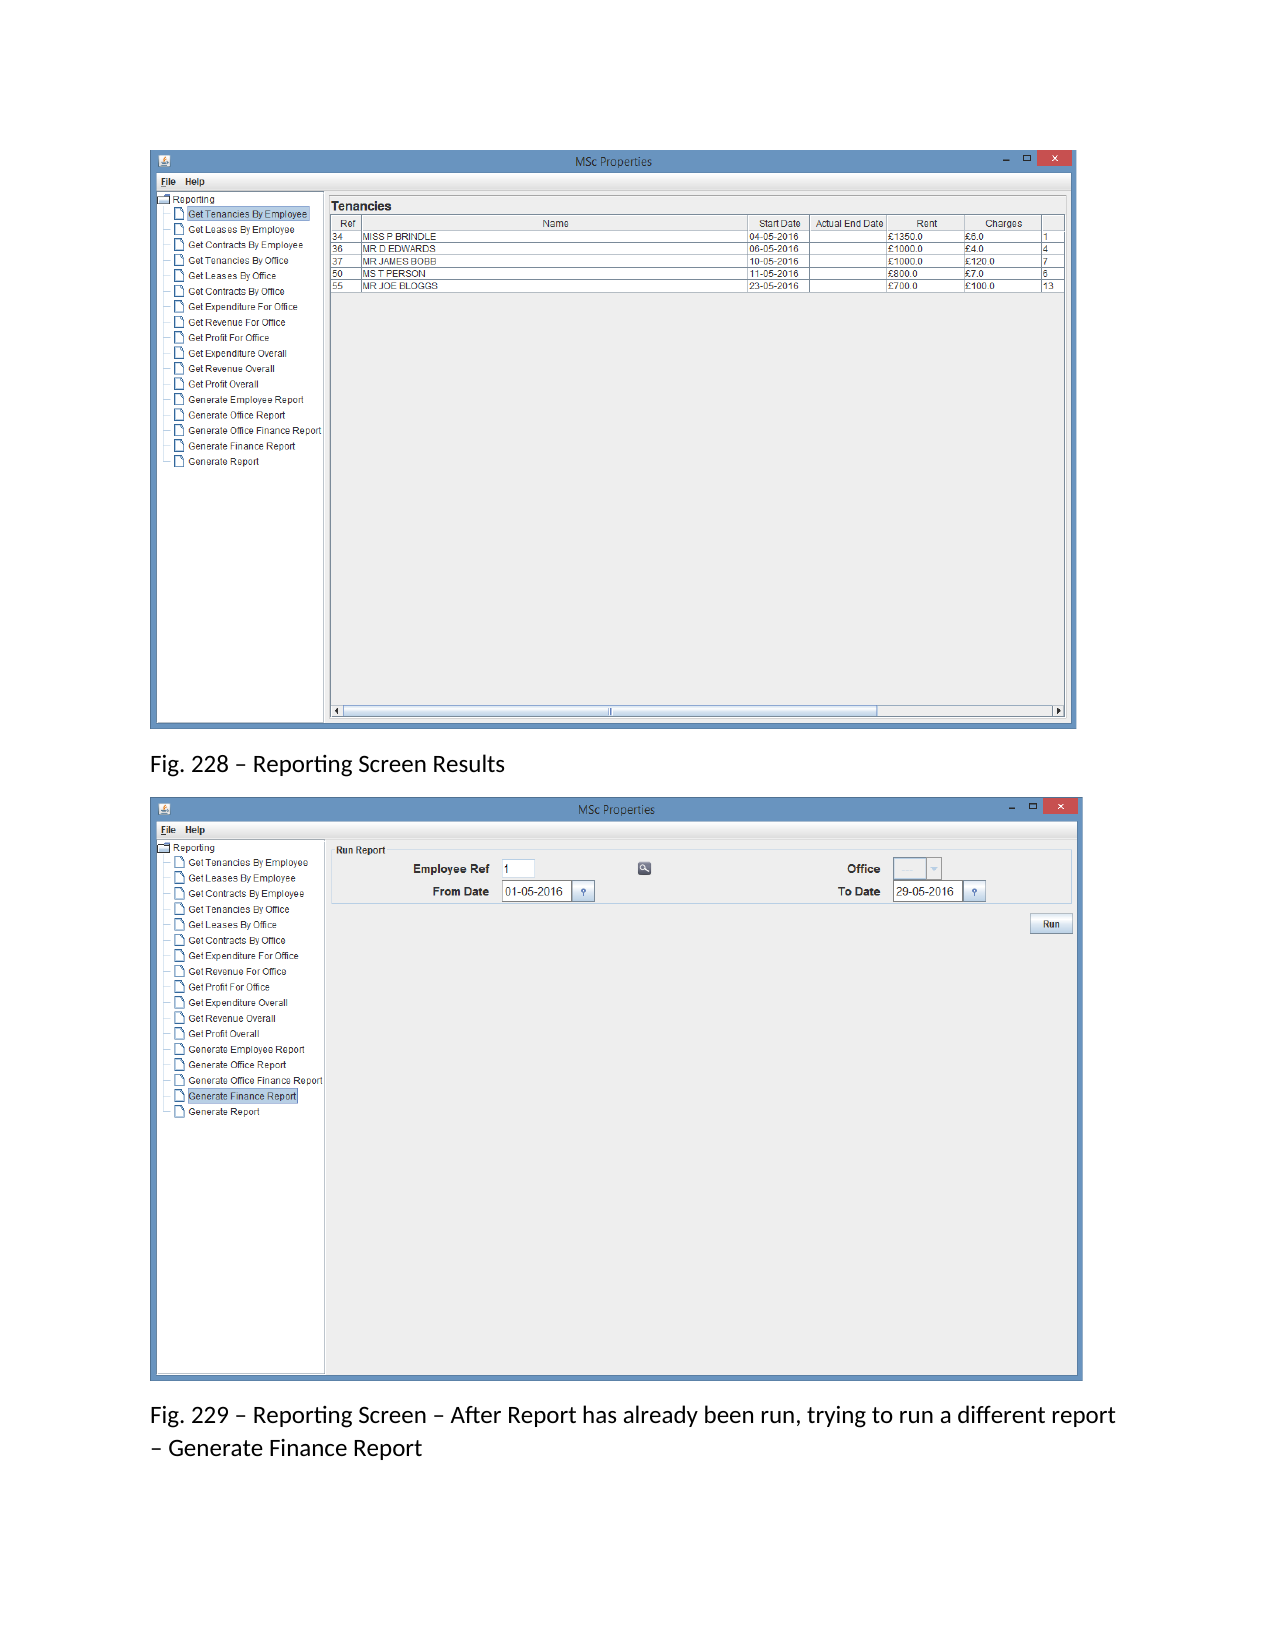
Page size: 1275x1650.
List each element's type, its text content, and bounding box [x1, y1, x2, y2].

text Fig. 229 – Reporting Screen – After Report has already been run, trying to run a different report – Generate Finance Report [150, 1399, 1125, 1463]
picture [150, 150, 1077, 729]
picture [150, 797, 1083, 1381]
text Fig. 228 – Reporting Screen Results [150, 748, 1125, 778]
